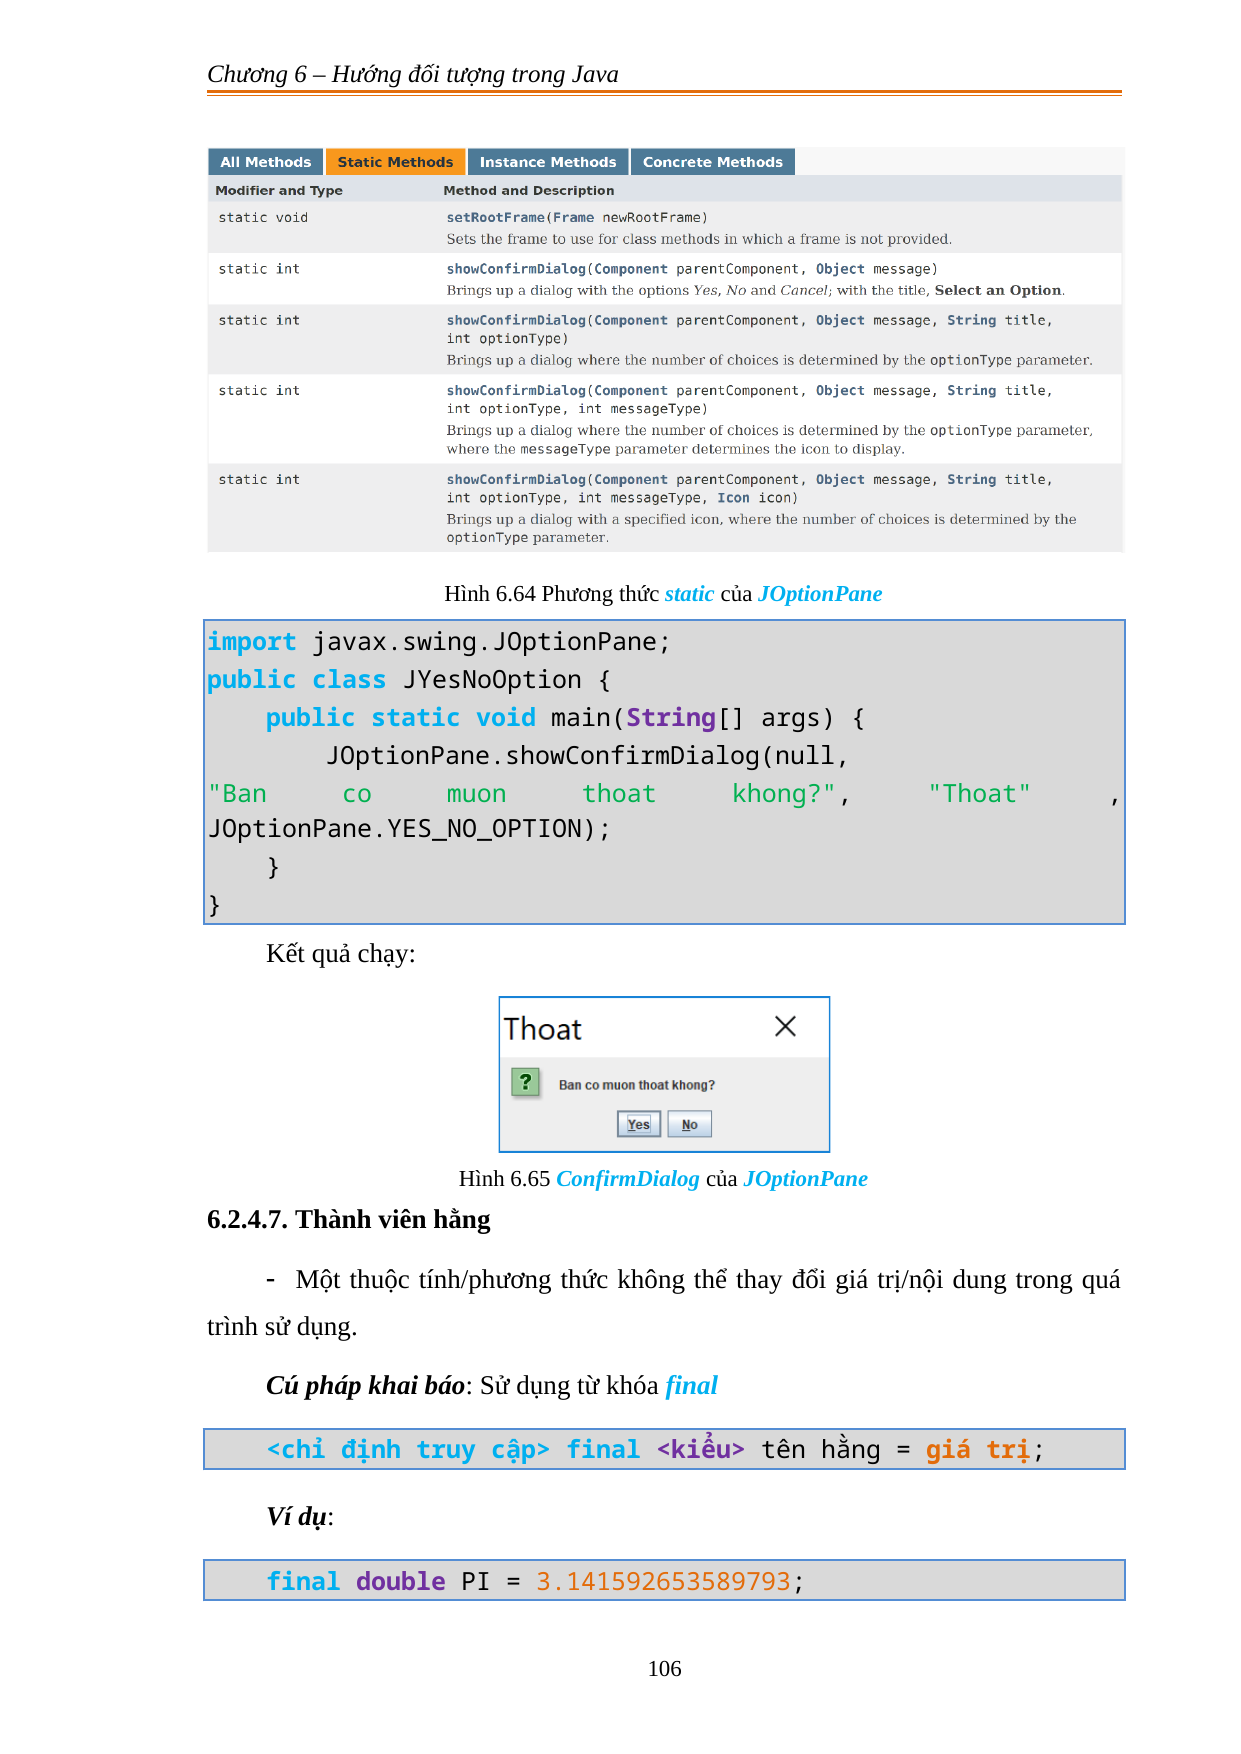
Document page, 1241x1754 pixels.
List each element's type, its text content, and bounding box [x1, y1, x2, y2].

text } [205, 844, 1124, 882]
text Ví dụ: [207, 1500, 1122, 1531]
text JOptionPane.showConfirmDialog(null, [205, 734, 1124, 772]
text final double PI = 3.141592653589793; [205, 1561, 1124, 1599]
text public class JYesNoOption { [205, 657, 1124, 696]
text "Ban co muon thoat khong?", "Thoat" , JOptionPane.YES_NO_OPTION); [205, 772, 1124, 844]
text <chỉ định truy cập> final <kiểu> tên hằng = giá trị; [205, 1430, 1124, 1468]
list Một thuộc tính/phương thức không thể thay đổi giá trị/nội dung trong quá trình sử dụng. [207, 1263, 1122, 1341]
picture [206, 147, 1126, 553]
text public static void main(String[] args) { [205, 696, 1124, 734]
subtitle Thành viên hằng [207, 1204, 1122, 1235]
text import javax.swing.JOptionPane; [205, 621, 1124, 657]
text } [205, 882, 1124, 923]
picture [498, 996, 831, 1153]
text Kết quả chạy: [207, 937, 1122, 968]
text Cú pháp khai báo: Sử dụng từ khóa final [207, 1369, 1122, 1400]
